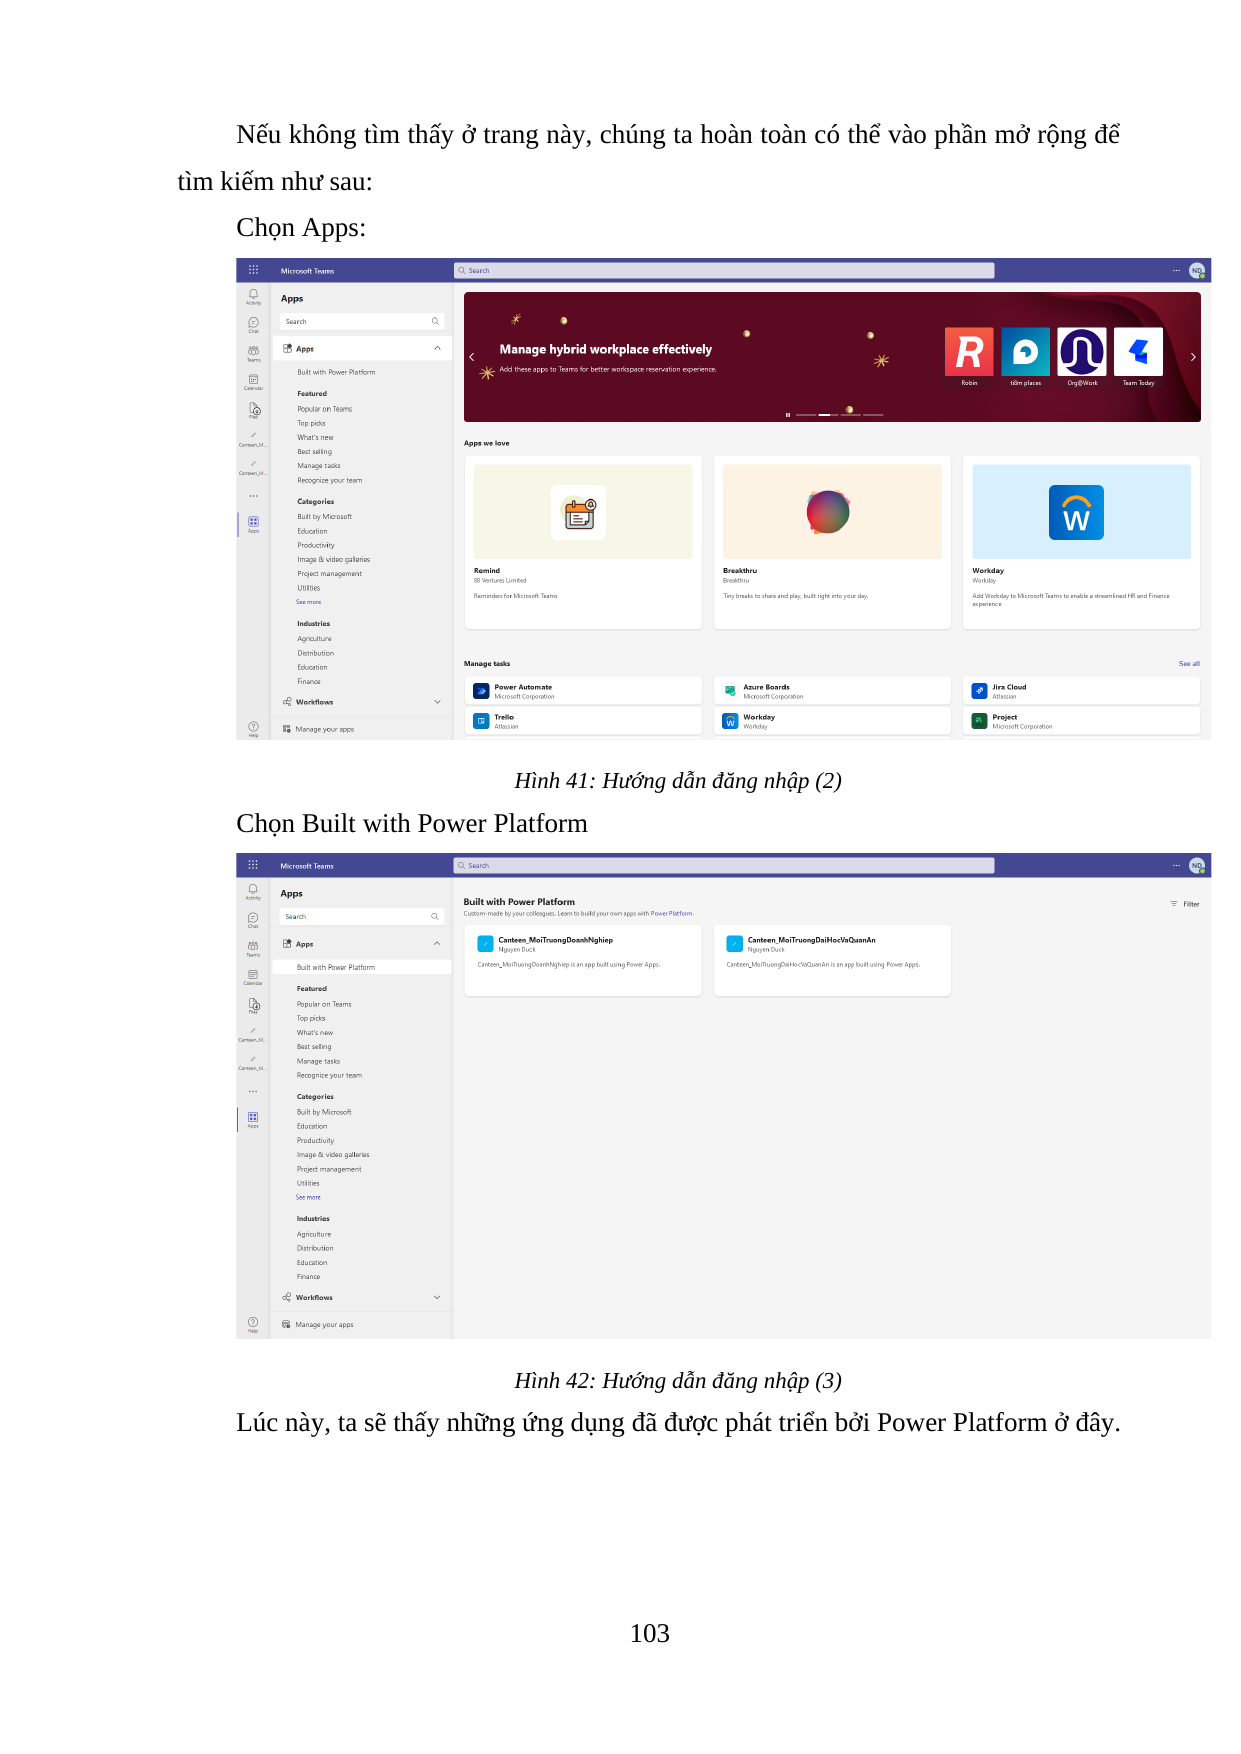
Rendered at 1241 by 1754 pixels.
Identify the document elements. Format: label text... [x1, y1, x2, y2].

text Chọn Built with Power Platform [177, 807, 1122, 838]
picture [236, 258, 1212, 740]
text Nếu không tìm thấy ở trang này, chúng ta hoàn toàn có thể vào phần mở rộng để tìm kiếm như sau: [177, 118, 1122, 196]
text Chọn Apps: [177, 211, 1122, 243]
text Lúc này, ta sẽ thấy những ứng dụng đã được phát triển bởi Power Platform ở đây. [177, 1406, 1122, 1437]
picture [236, 853, 1212, 1339]
